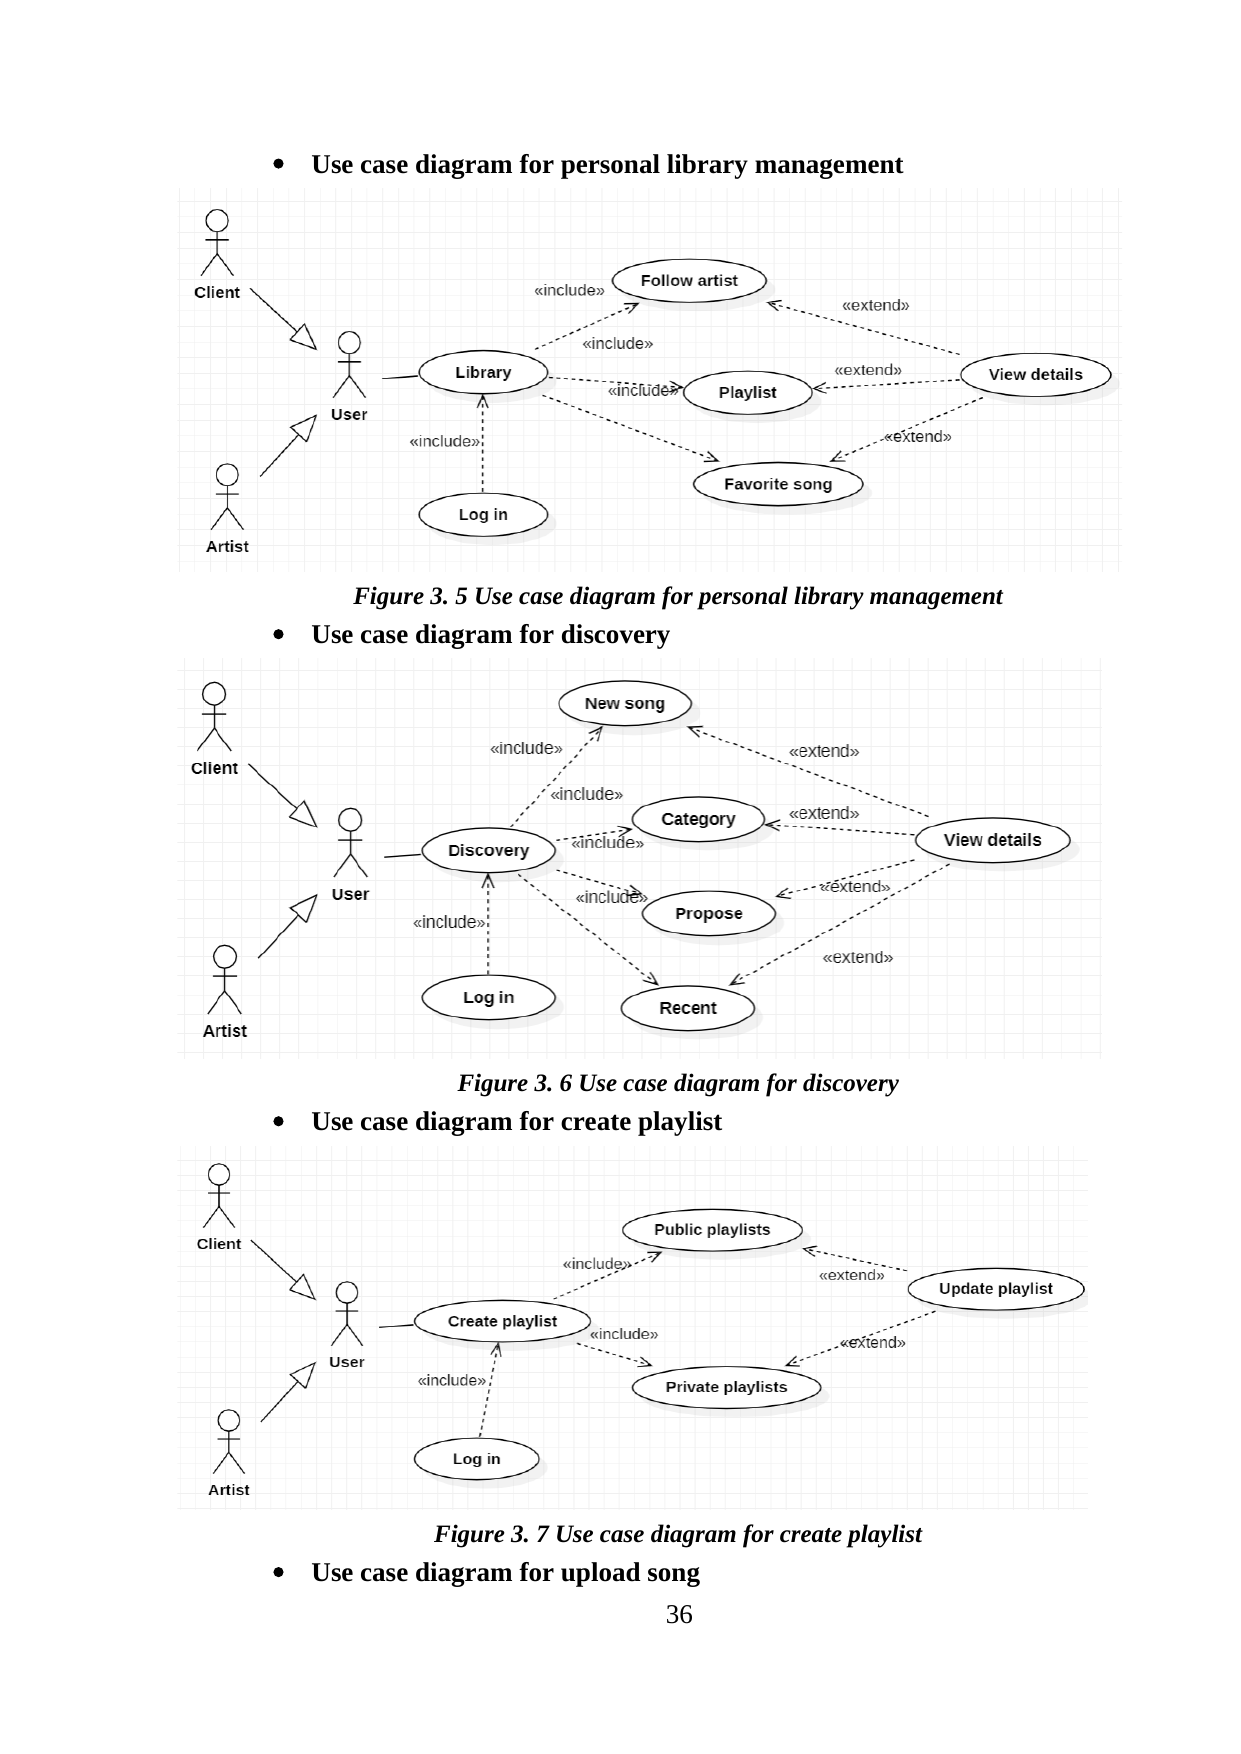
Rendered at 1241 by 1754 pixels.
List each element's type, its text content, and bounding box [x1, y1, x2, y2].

list Use case diagram for personal library management [274, 148, 1122, 179]
list Use case diagram for discovery [274, 618, 1122, 649]
list Use case diagram for create playlist [274, 1106, 1122, 1137]
text Figure 3. 5 Use case diagram for personal library management [177, 581, 1122, 610]
picture [177, 658, 1102, 1059]
picture [177, 1146, 1088, 1510]
text Figure 3. 7 Use case diagram for create playlist [177, 1519, 1122, 1548]
list Use case diagram for upload song [274, 1556, 1122, 1587]
text Figure 3. 6 Use case diagram for discovery [177, 1068, 1122, 1097]
picture [177, 188, 1123, 572]
